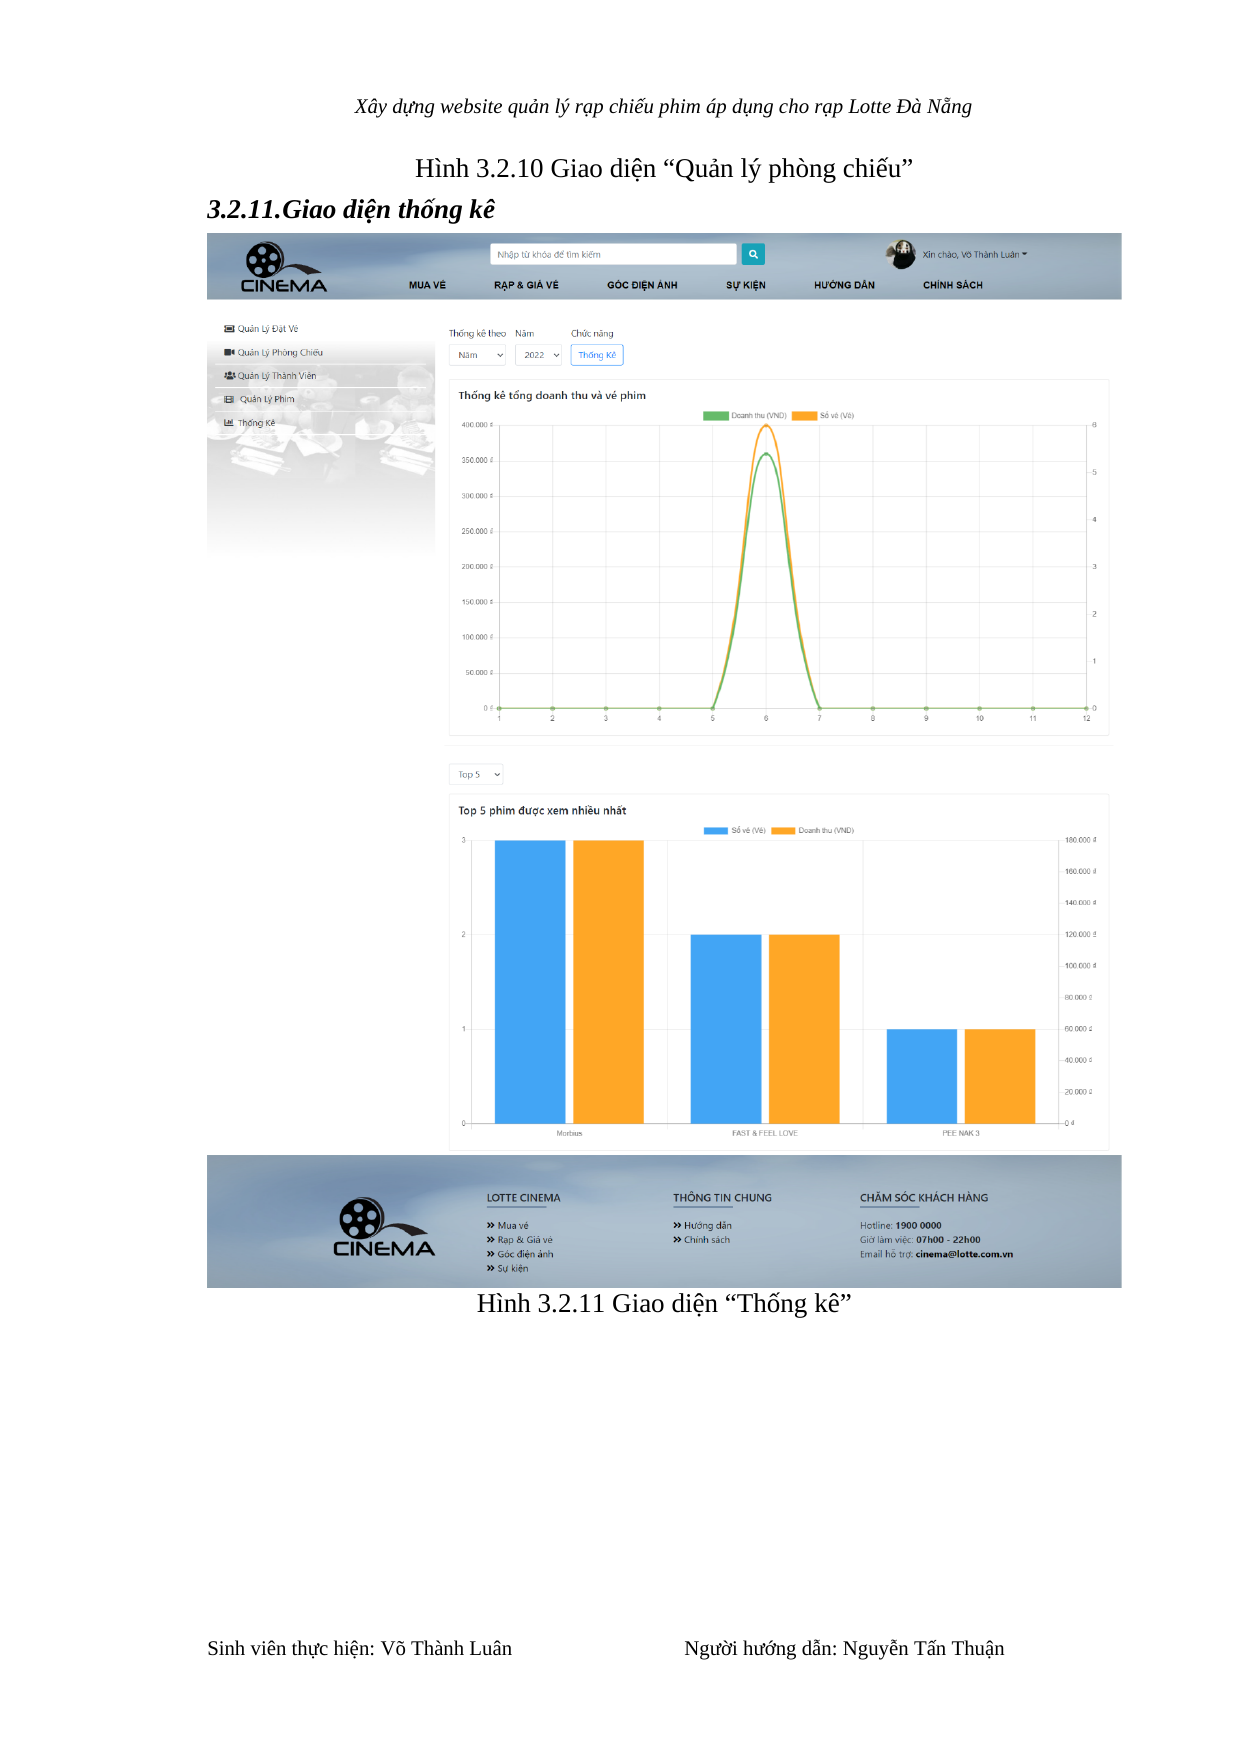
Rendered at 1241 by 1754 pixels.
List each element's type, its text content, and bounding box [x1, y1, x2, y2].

text Hình 3.2.10 Giao diện “Quản lý phòng chiếu” [207, 153, 1122, 184]
text Hình 3.2.11 Giao diện “Thống kê” [207, 1288, 1122, 1318]
picture [207, 233, 1122, 1288]
list Giao diện thống kê [207, 193, 1122, 224]
